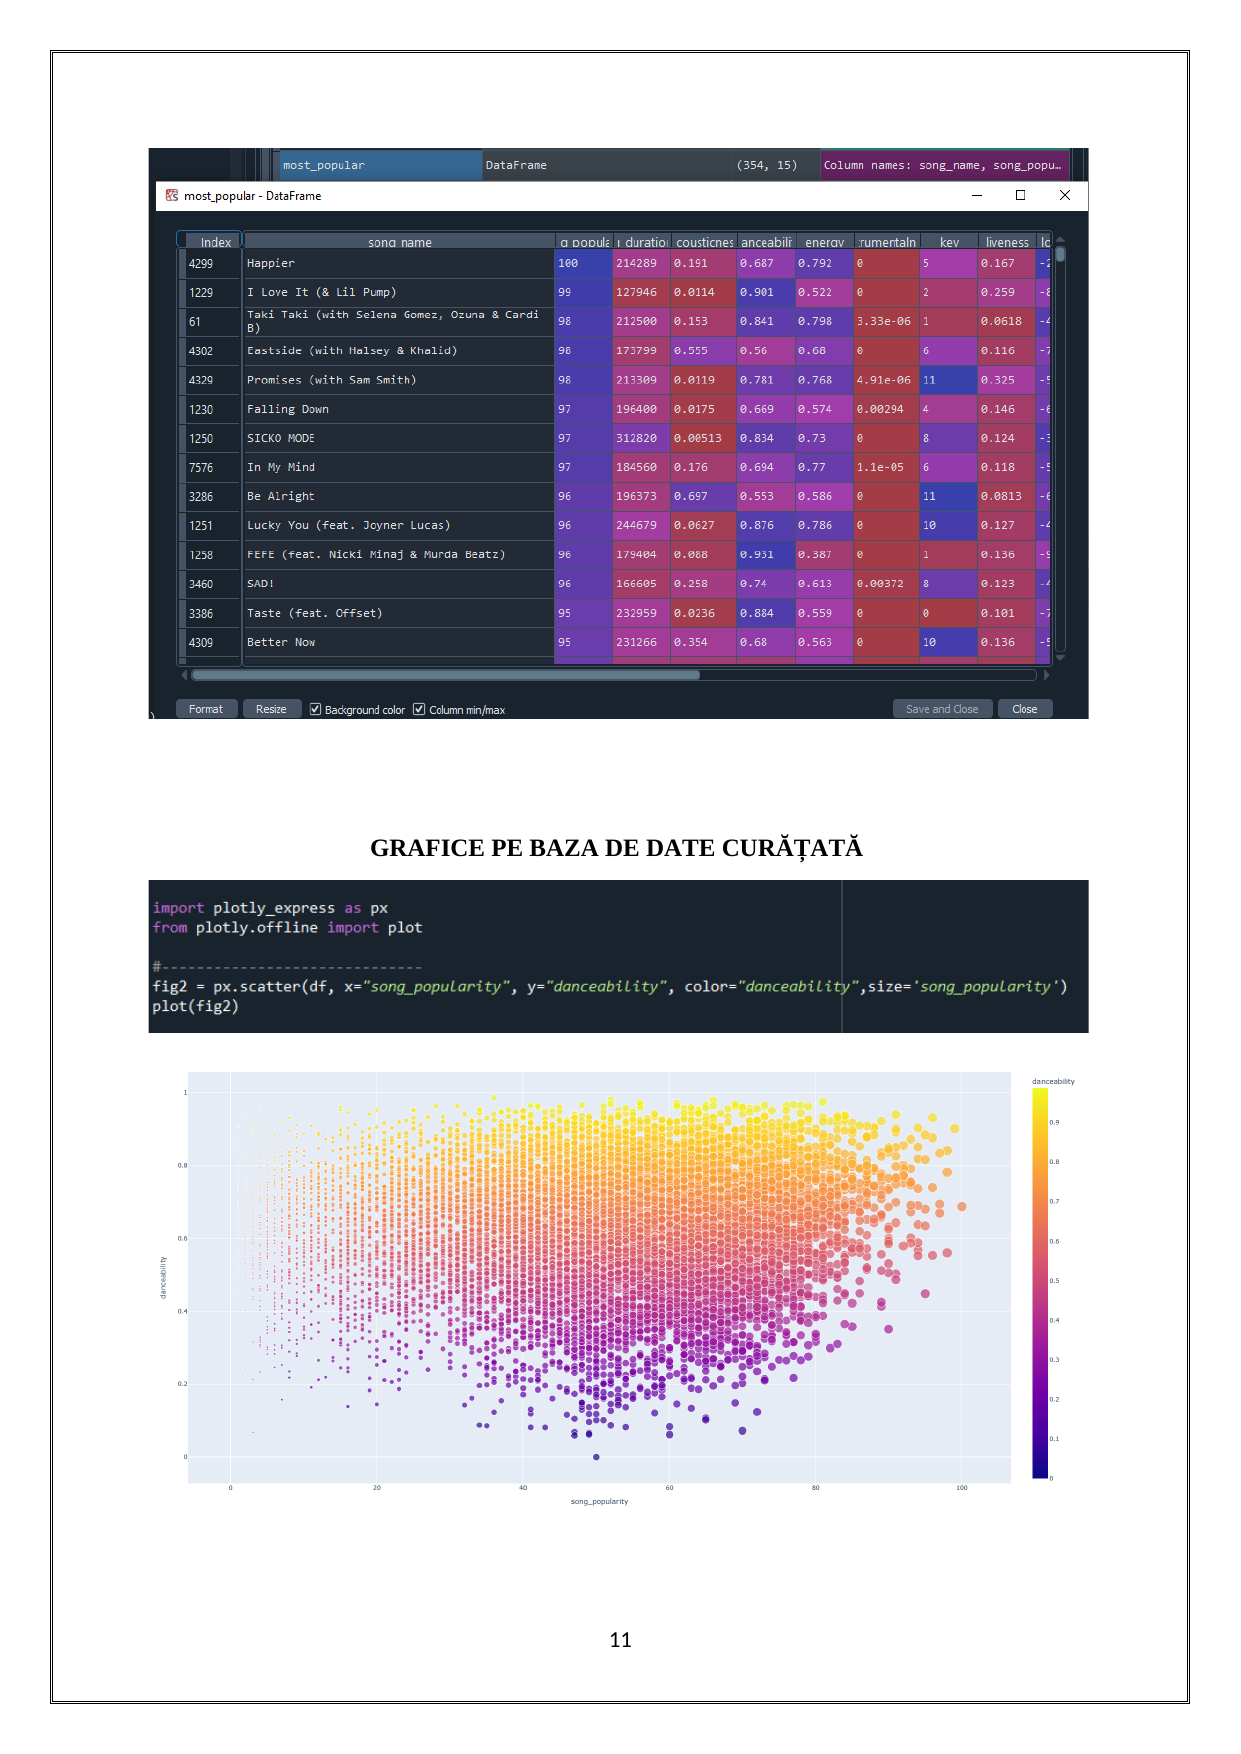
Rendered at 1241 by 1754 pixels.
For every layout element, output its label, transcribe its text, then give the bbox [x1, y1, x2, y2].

picture [148, 148, 1089, 719]
text GRAFICE PE BAZA DE DATE CURĂȚATĂ [148, 833, 1092, 861]
picture [148, 880, 1089, 1033]
picture [148, 1051, 1089, 1518]
